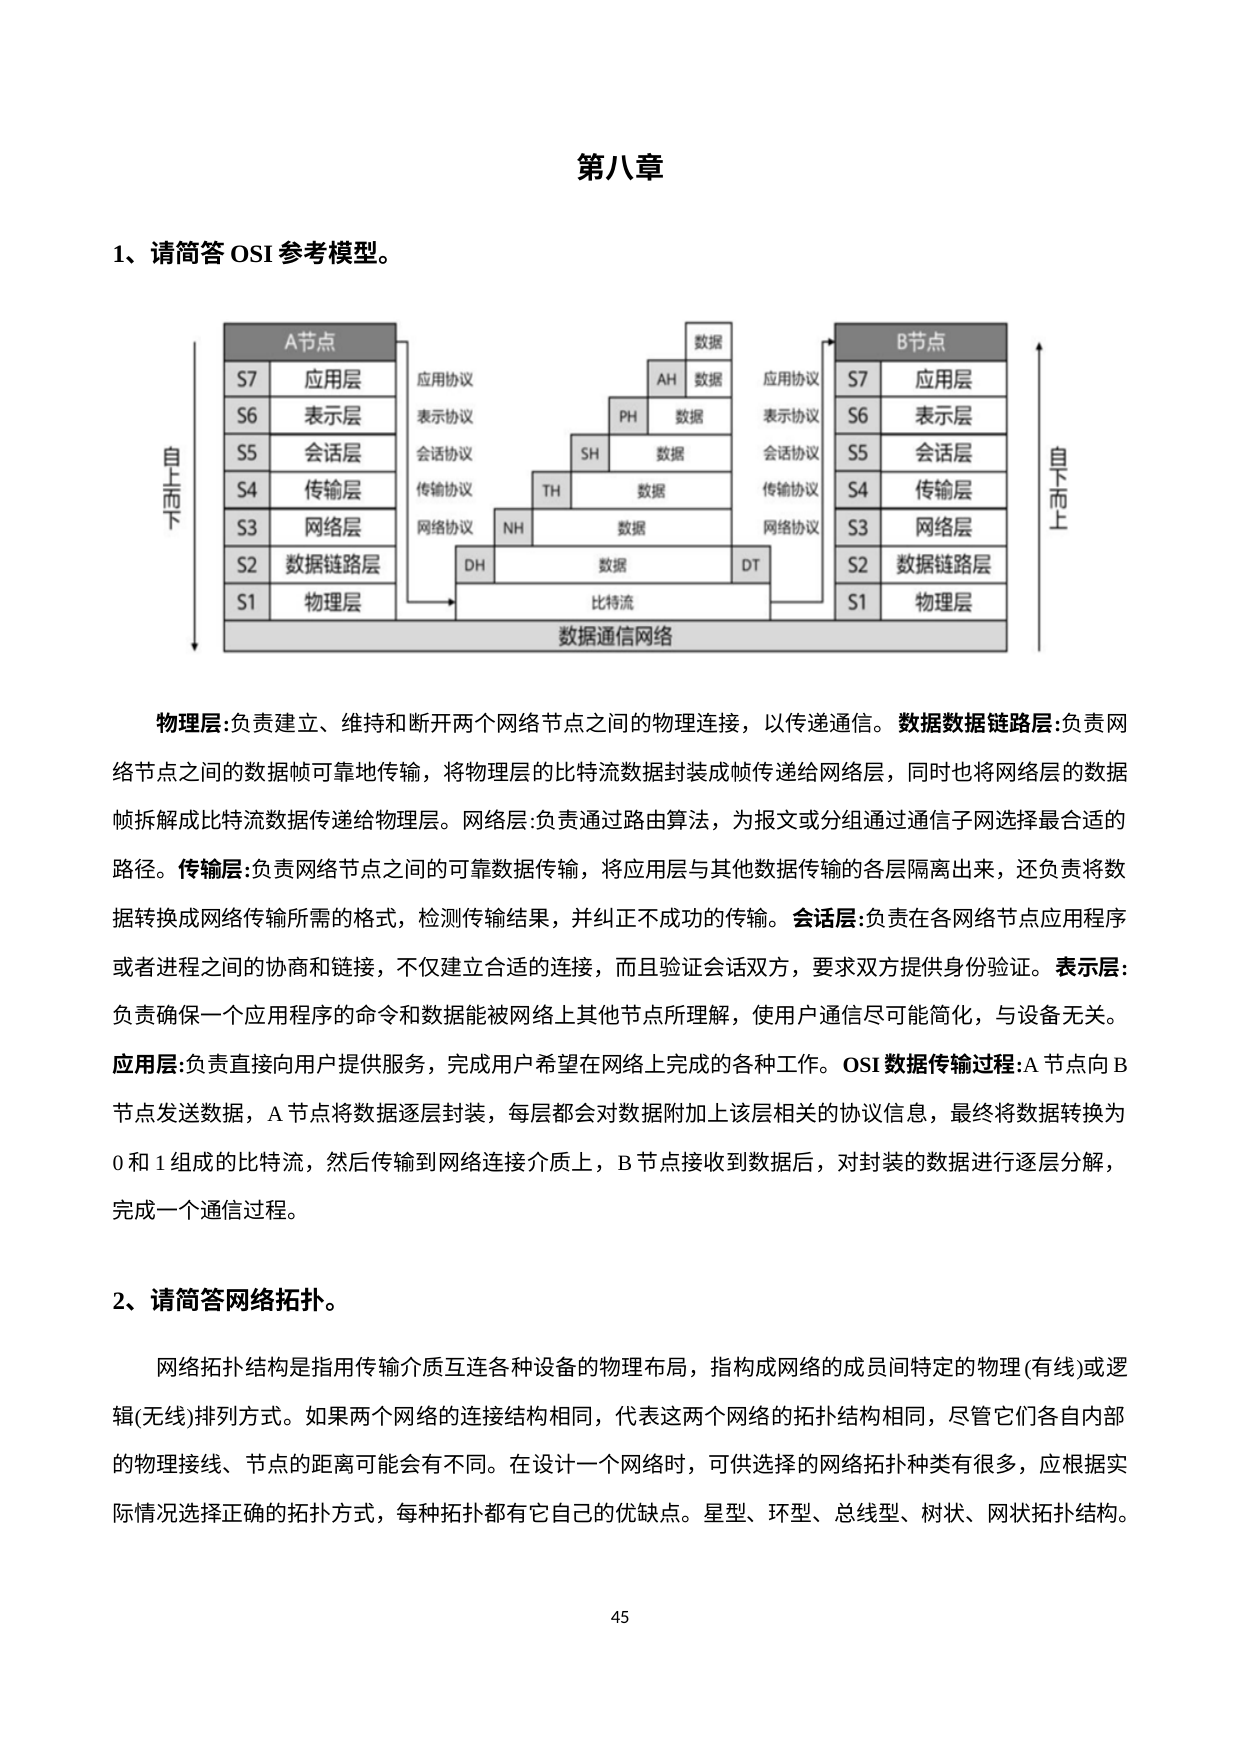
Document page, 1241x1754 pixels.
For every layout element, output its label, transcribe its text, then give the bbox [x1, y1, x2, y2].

text 1、请简答OSI参考模型。 [112, 219, 1128, 284]
text 网络拓扑结构是指用传输介质互连各种设备的物理布局，指构成网络的成员间特定的物理(有线)或逻辑(无线)排列方式。如果两个网络的连接结构相同，代表这两个网络的拓扑结构相同，尽管它们各自内部的物理接线、节点的距离可能会有不同。在设计一个网络时，可供选择的网络拓扑种类有很多，应根据实际情况选择正确的拓扑方式，每种拓扑都有它自己的优缺点。星型、环型、总线型、树状、网状拓扑结构。 [112, 1349, 1128, 1528]
text 第八章 [112, 133, 1128, 198]
text 2、请简答网络拓扑。 [112, 1266, 1128, 1331]
text 物理层:负责建立、维持和断开两个网络节点之间的物理连接，以传递通信。数据数据链路层:负责网络节点之间的数据帧可靠地传输，将物理层的比特流数据封装成帧传递给网络层，同时也将网络层的数据帧拆解成比特流数据传递给物理层。网络层:负责通过路由算法，为报文或分组通过通信子网选择最合适的路径。传输层:负责网络节点之间的可靠数据传输，将应用层与其他数据传输的各层隔离出来，还负责将数据转换成网络传输所需的格式，检测传输结果，并纠正不成功的传输。会话层:负责在各网络节点应用程序或者进程之间的协商和链接，不仅建立合适的连接，而且验证会话双方，要求双方提供身份验证。表示层:负责确保一个应用程序的命令和数据能被网络上其他节点所理解，使用户通信尽可能简化，与设备无关。应用层:负责直接向用户提供服务，完成用户希望在网络上完成的各种工作。OSI数据传输过程:A节点向B节点发送数据，A节点将数据逐层封装，每层都会对数据附加上该层相关的协议信息，最终将数据转换为0和1组成的比特流，然后传输到网络连接介质上，B节点接收到数据后，对封装的数据进行逐层分解，完成一个通信过程。 [112, 706, 1128, 1226]
picture [162, 302, 1078, 666]
